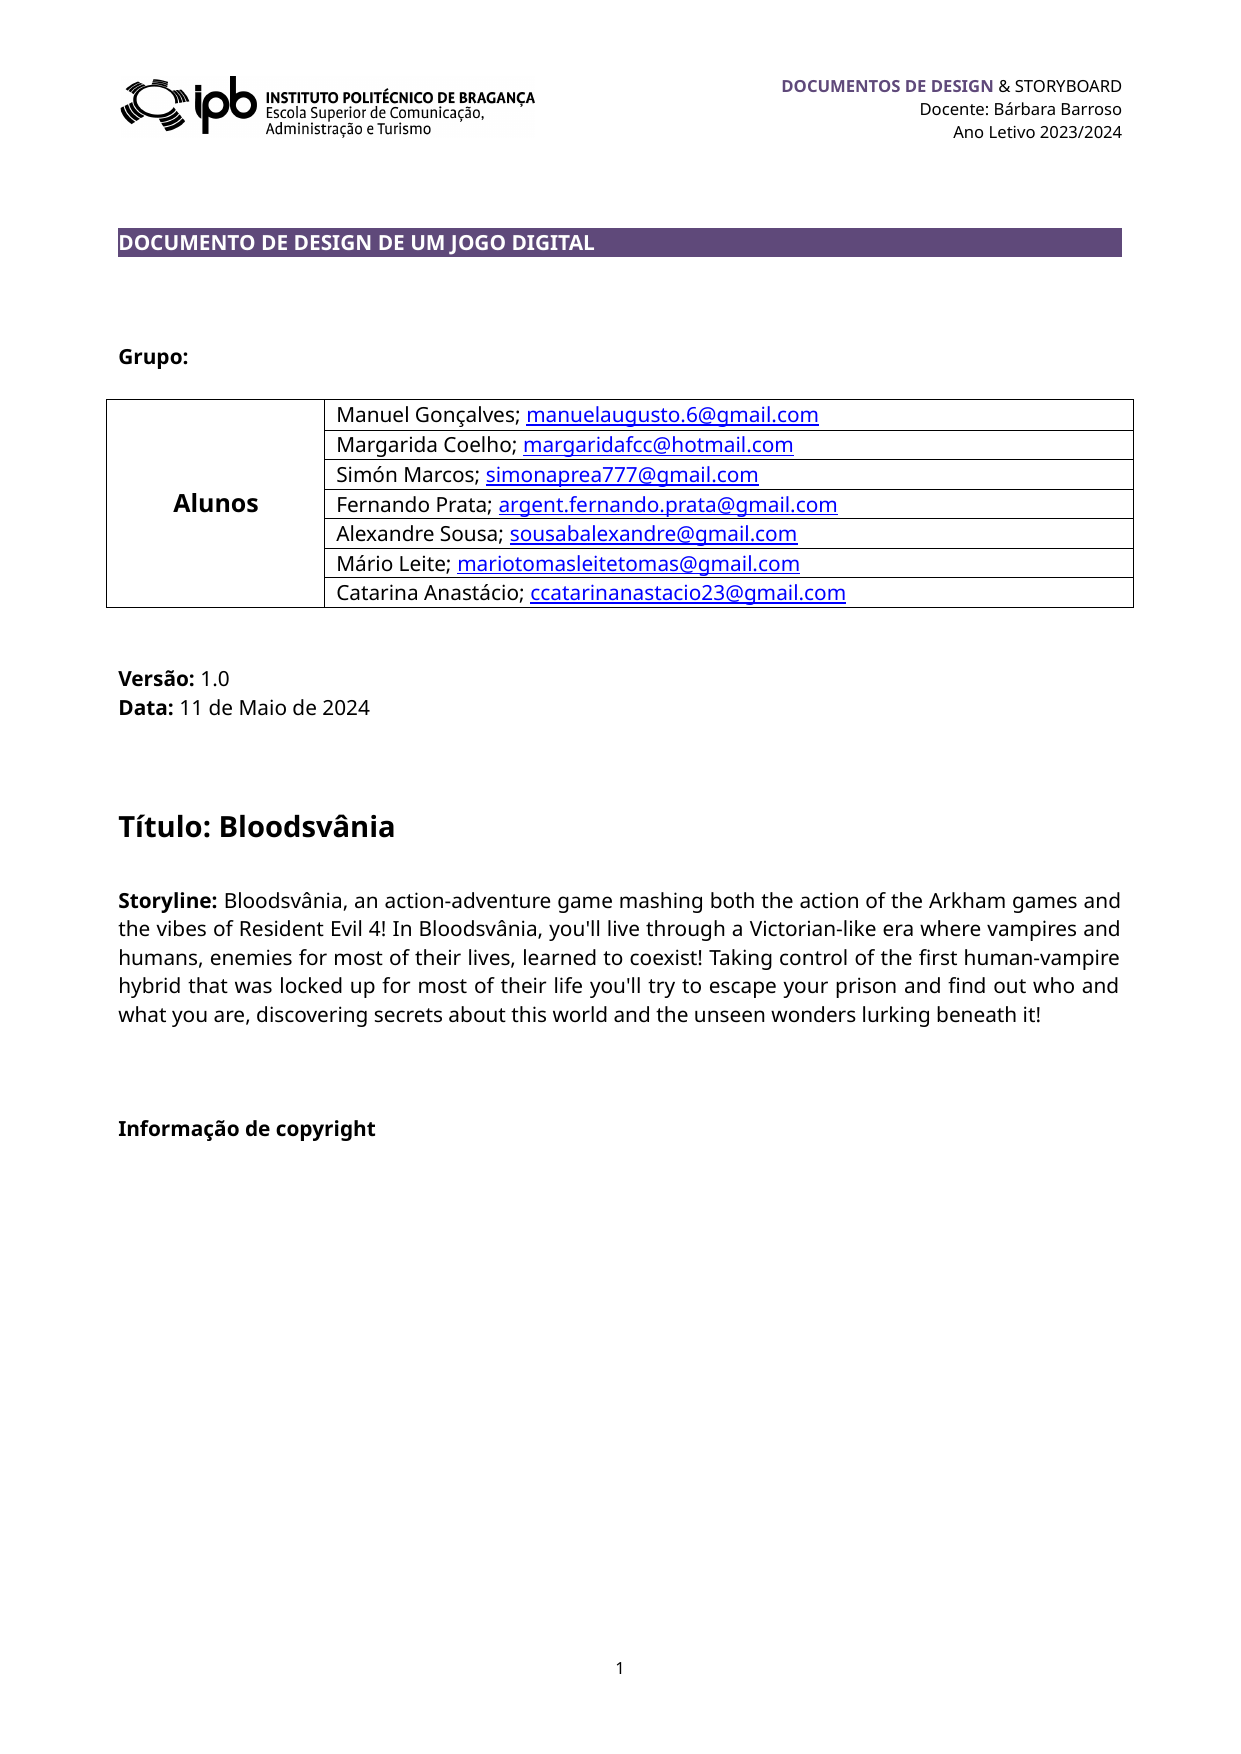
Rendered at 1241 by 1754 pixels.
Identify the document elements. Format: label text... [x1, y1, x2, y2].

text DOCUMENTO DE DESIGN DE UM JOGO DIGITAL [118, 228, 1122, 257]
text Título: Bloodsvânia [118, 807, 1122, 846]
table_header Alunos [107, 400, 324, 607]
text Informação de copyright [118, 1114, 1122, 1142]
text Data: 11 de Maio de 2024 [118, 693, 1122, 721]
table_cell Catarina Anastácio; ccatarinanastacio23@gmail.com [325, 578, 1133, 607]
table_cell Simón Marcos; simonaprea777@gmail.com [325, 460, 1133, 489]
text Storyline: Bloodsvânia, an action-adventure game mashing both the action of the Arkham games and the vibes of Resident Evil 4! In Bloodsvânia, you'll live through a Victorian-like era where vampires and humans, enemies for most of their lives, learned to coexist! Taking control of the first human-vampire hybrid that was locked up for most of their life you'll try to escape your prison and find out who and what you are, discovering secrets about this world and the unseen wonders lurking beneath it! [118, 886, 1122, 1028]
table_cell Margarida Coelho; margaridafcc@hotmail.com [325, 431, 1133, 459]
table_cell Alexandre Sousa; sousabalexandre@gmail.com [325, 519, 1133, 548]
table_header Manuel Gonçalves; manuelaugusto.6@gmail.com [325, 400, 1133, 429]
text Grupo: [118, 342, 1122, 371]
table_cell Fernando Prata; argent.fernando.prata@gmail.com [325, 490, 1133, 518]
text Versão: 1.0 [118, 664, 1122, 693]
table_cell Mário Leite; mariotomasleitetomas@gmail.com [325, 549, 1133, 577]
picture [120, 76, 535, 138]
